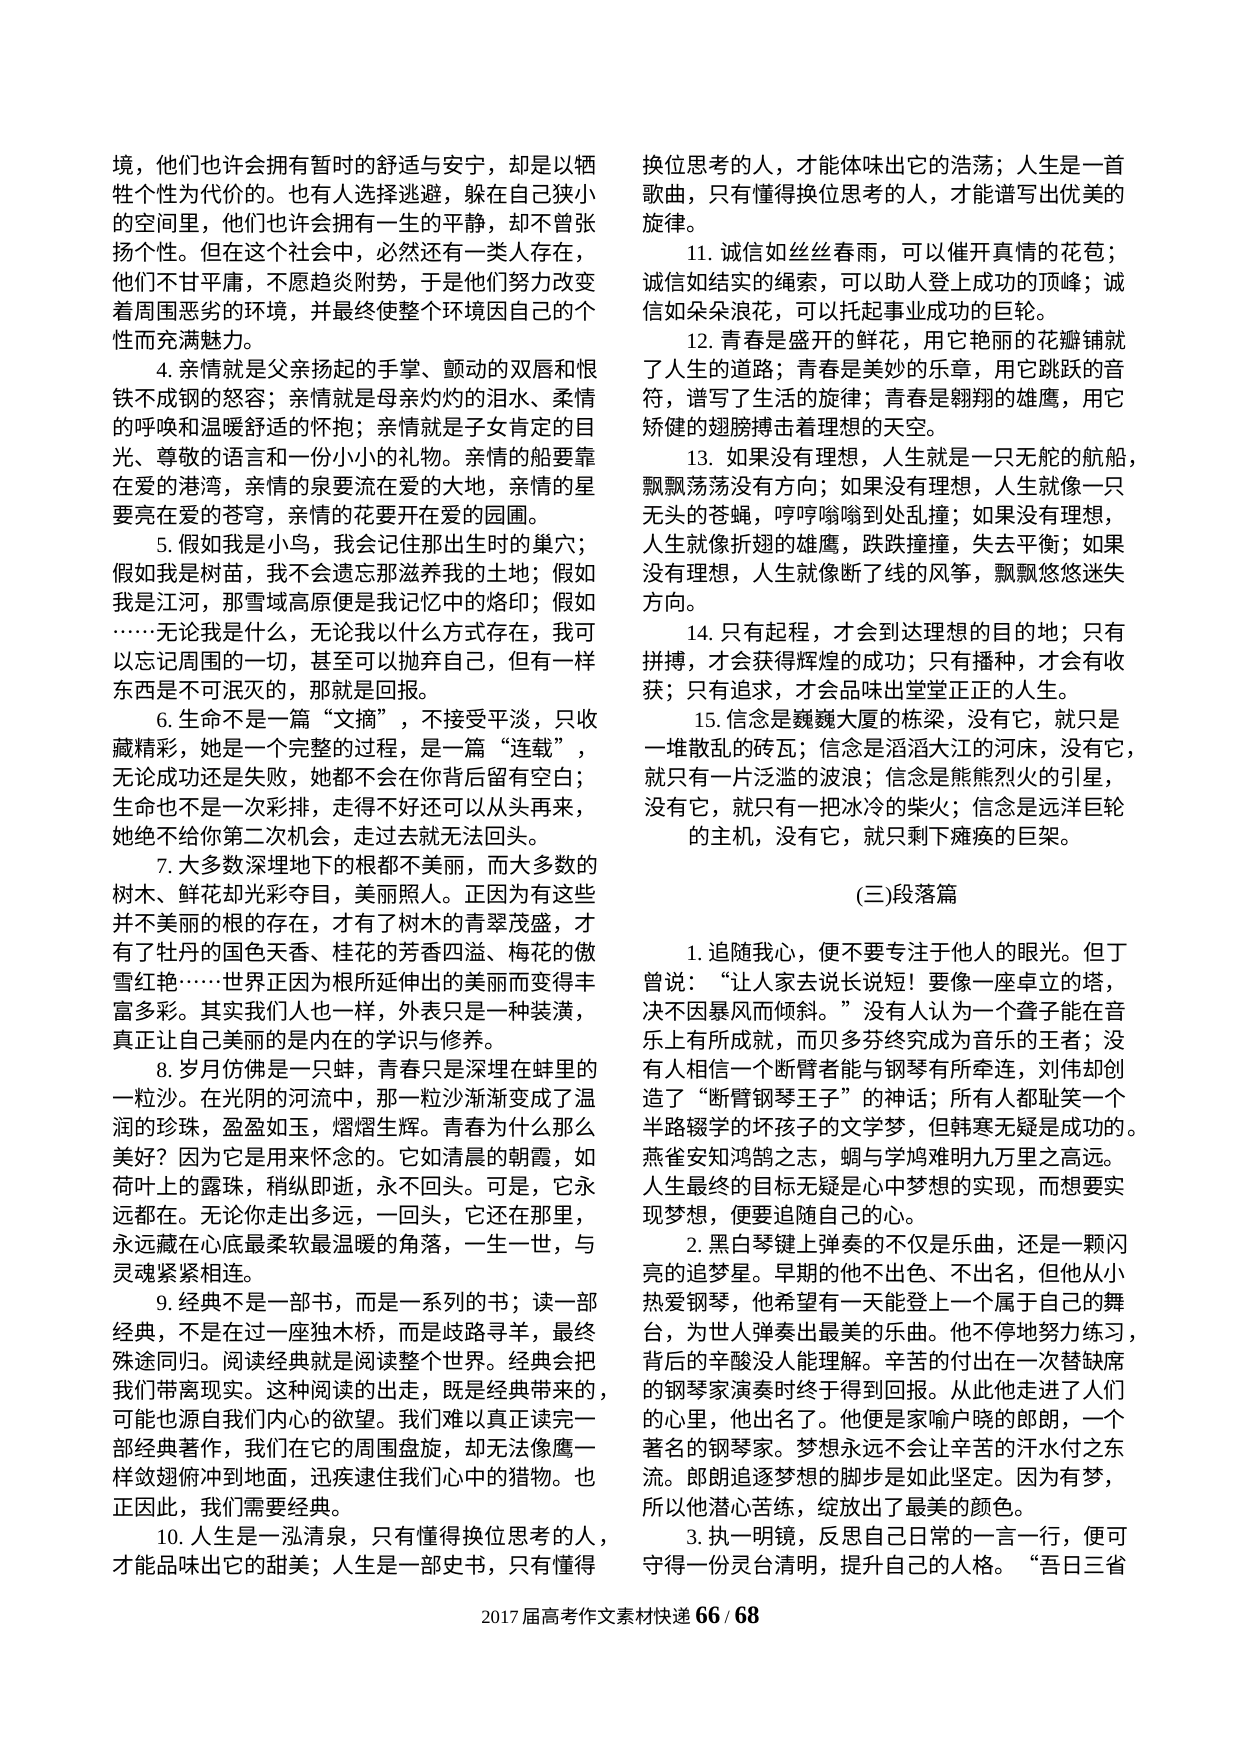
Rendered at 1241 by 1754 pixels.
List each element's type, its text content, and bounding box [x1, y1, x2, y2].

text 15. 信念是巍巍大厦的栋梁，没有它，就只是一堆散乱的砖瓦；信念是滔滔大江的河床，没有它，就只有一片泛滥的波浪；信念是熊熊烈火的引星，没有它，就只有一把冰冷的柴火；信念是远洋巨轮的主机，没有它，就只剩下瘫痪的巨架。 [642, 704, 1128, 850]
text 10. 人生是一泓清泉，只有懂得换位思考的人，才能品味出它的甜美；人生是一部史书，只有懂得换位思考的人，才能体味出它的浩荡；人生是一首歌曲，只有懂得换位思考的人，才能谱写出优美的旋律。 [642, 150, 1128, 237]
text 12. 青春是盛开的鲜花，用它艳丽的花瓣铺就了人生的道路；青春是美妙的乐章，用它跳跃的音符，谱写了生活的旋律；青春是翱翔的雄鹰，用它矫健的翅膀搏击着理想的天空。 [642, 325, 1128, 442]
text 13. 如果没有理想，人生就是一只无舵的航船，飘飘荡荡没有方向；如果没有理想，人生就像一只无头的苍蝇，哼哼嗡嗡到处乱撞；如果没有理想，人生就像折翅的雄鹰，跌跌撞撞，失去平衡；如果没有理想，人生就像断了线的风筝，飘飘悠悠迷失方向。 [642, 442, 1128, 617]
text (三)段落篇 [642, 879, 1128, 908]
text 4. 亲情就是父亲扬起的手掌、颤动的双唇和恨铁不成钢的怒容；亲情就是母亲灼灼的泪水、柔情的呼唤和温暖舒适的怀抱；亲情就是子女肯定的目光、尊敬的语言和一份小小的礼物。亲情的船要靠在爱的港湾，亲情的泉要流在爱的大地，亲情的星要亮在爱的苍穹，亲情的花要开在爱的园圃。 [112, 354, 598, 529]
text 7. 大多数深埋地下的根都不美丽，而大多数的树木、鲜花却光彩夺目，美丽照人。正因为有这些并不美丽的根的存在，才有了树木的青翠茂盛，才有了牡丹的国色天香、桂花的芳香四溢、梅花的傲雪红艳……世界正因为根所延伸出的美丽而变得丰富多彩。其实我们人也一样，外表只是一种装潢，真正让自己美丽的是内在的学识与修养。 [112, 850, 598, 1054]
text 5. 假如我是小鸟，我会记住那出生时的巢穴；假如我是树苗，我不会遗忘那滋养我的土地；假如我是江河，那雪域高原便是我记忆中的烙印；假如……无论我是什么，无论我以什么方式存在，我可以忘记周围的一切，甚至可以抛弃自己，但有一样东西是不可泯灭的，那就是回报。 [112, 529, 598, 704]
text 9. 经典不是一部书，而是一系列的书；读一部经典，不是在过一座独木桥，而是歧路寻羊，最终殊途同归。阅读经典就是阅读整个世界。经典会把我们带离现实。这种阅读的出走，既是经典带来的，可能也源自我们内心的欲望。我们难以真正读完一部经典著作，我们在它的周围盘旋，却无法像鹰一样敛翅俯冲到地面，迅疾逮住我们心中的猎物。也正因此，我们需要经典。 [112, 1287, 598, 1521]
text 6. 生命不是一篇“文摘”，不接受平淡，只收藏精彩，她是一个完整的过程，是一篇“连载”，无论成功还是失败，她都不会在你背后留有空白；生命也不是一次彩排，走得不好还可以从头再来，她绝不给你第二次机会，走过去就无法回头。 [112, 704, 598, 850]
text 2. 黑白琴键上弹奏的不仅是乐曲，还是一颗闪亮的追梦星。早期的他不出色、不出名，但他从小热爱钢琴，他希望有一天能登上一个属于自己的舞台，为世人弹奏出最美的乐曲。他不停地努力练习，背后的辛酸没人能理解。辛苦的付出在一次替缺席的钢琴家演奏时终于得到回报。从此他走进了人们的心里，他出名了。他便是家喻户晓的郎朗，一个著名的钢琴家。梦想永远不会让辛苦的汗水付之东流。郎朗追逐梦想的脚步是如此坚定。因为有梦，所以他潜心苦练，绽放出了最美的颜色。 [642, 1229, 1128, 1521]
text 11. 诚信如丝丝春雨，可以催开真情的花苞；诚信如结实的绳索，可以助人登上成功的顶峰；诚信如朵朵浪花，可以托起事业成功的巨轮。 [642, 237, 1128, 325]
text 8. 岁月仿佛是一只蚌，青春只是深埋在蚌里的一粒沙。在光阴的河流中，那一粒沙渐渐变成了温润的珍珠，盈盈如玉，熠熠生辉。青春为什么那么美好？因为它是用来怀念的。它如清晨的朝霞，如荷叶上的露珠，稍纵即逝，永不回头。可是，它永远都在。无论你走出多远，一回头，它还在那里，永远藏在心底最柔软最温暖的角落，一生一世，与灵魂紧紧相连。 [112, 1054, 598, 1287]
text 14. 只有起程，才会到达理想的目的地；只有拼搏，才会获得辉煌的成功；只有播种，才会有收获；只有追求，才会品味出堂堂正正的人生。 [642, 617, 1128, 704]
text 10. 人生是一泓清泉，只有懂得换位思考的人，才能品味出它的甜美；人生是一部史书，只有懂得换位思考的人，才能体味出它的浩荡；人生是一首歌曲，只有懂得换位思考的人，才能谱写出优美的旋律。 [112, 1521, 598, 1579]
text 1. 追随我心，便不要专注于他人的眼光。但丁曾说：“让人家去说长说短！要像一座卓立的塔，决不因暴风而倾斜。”没有人认为一个聋子能在音乐上有所成就，而贝多芬终究成为音乐的王者；没有人相信一个断臂者能与钢琴有所牵连，刘伟却创造了“断臂钢琴王子”的神话；所有人都耻笑一个半路辍学的坏孩子的文学梦，但韩寒无疑是成功的。燕雀安知鸿鹄之志，蜩与学鸠难明九万里之高远。人生最终的目标无疑是心中梦想的实现，而想要实现梦想，便要追随自己的心。 [642, 937, 1128, 1229]
